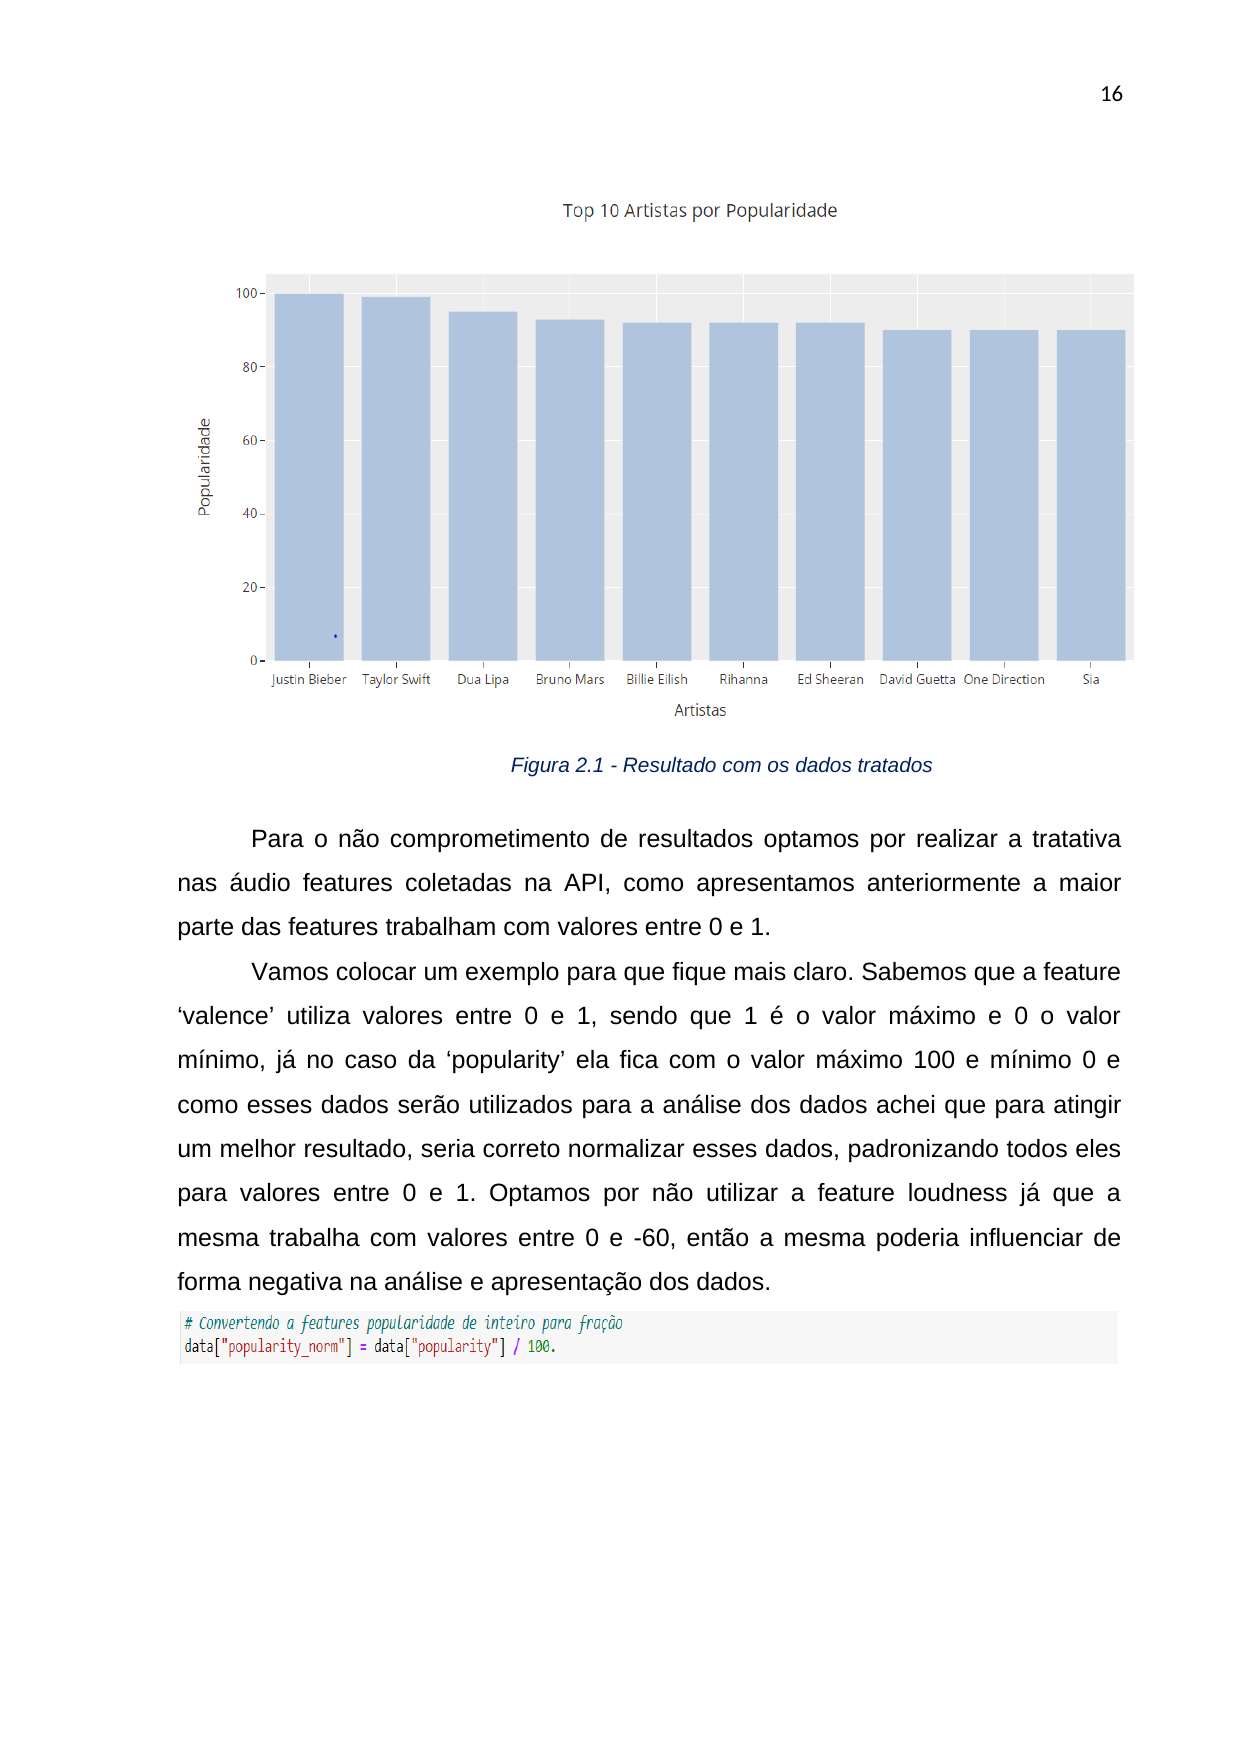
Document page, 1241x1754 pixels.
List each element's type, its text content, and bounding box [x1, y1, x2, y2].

picture [177, 162, 1225, 753]
text Figura 2.1 - Resultado com os dados tratados [251, 753, 1195, 777]
text Vamos colocar um exemplo para que fique mais claro. Sabemos que a feature ‘valence’ utiliza valores entre 0 e 1, sendo que 1 é o valor máximo e 0 o valor mínimo, já no caso da ‘popularity’ ela fica com o valor máximo 100 e mínimo 0 e como esses dados serão utilizados para a análise dos dados achei que para atingir um melhor resultado, seria correto normalizar esses dados, padronizando todos eles para valores entre 0 e 1. Optamos por não utilizar a feature loudness já que a mesma trabalha com valores entre 0 e -60, então a mesma poderia influenciar de forma negativa na análise e apresentação dos dados. [177, 957, 1123, 1296]
text Para o não comprometimento de resultados optamos por realizar a tratativa nas áudio features coletadas na API, como apresentamos anteriormente a maior parte das features trabalham com valores entre 0 e 1. [177, 824, 1123, 941]
table_header [174, 1311, 1117, 1612]
picture [177, 1311, 1118, 1364]
